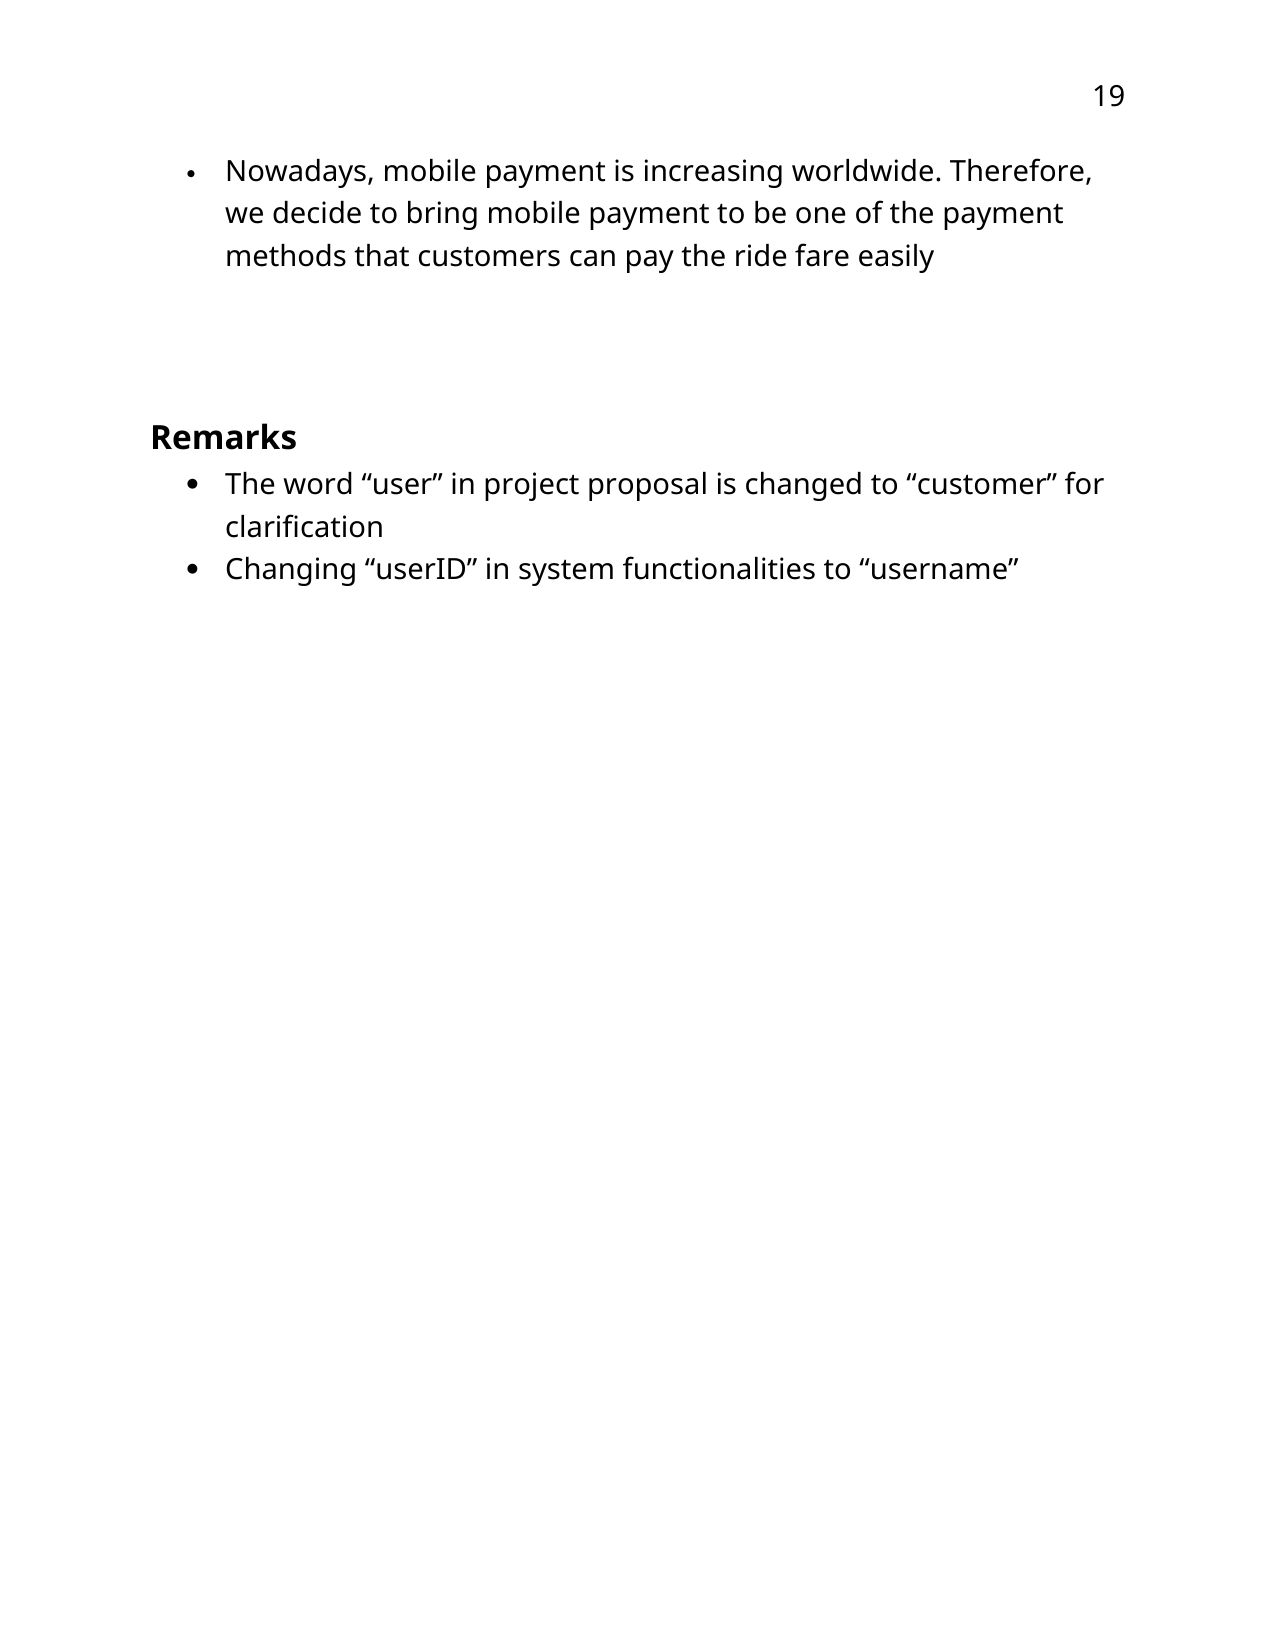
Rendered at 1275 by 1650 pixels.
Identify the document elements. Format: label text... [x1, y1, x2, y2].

list Nowadays, mobile payment is increasing worldwide. Therefore, we decide to bring mobile payment to be one of the payment methods that customers can pay the ride fare easily [187, 150, 1125, 275]
list Changing “userID” in system functionalities to “username” [187, 549, 1125, 588]
text Remarks [150, 414, 1125, 459]
list The word “user” in project proposal is changed to “customer” for clarification [187, 463, 1125, 546]
